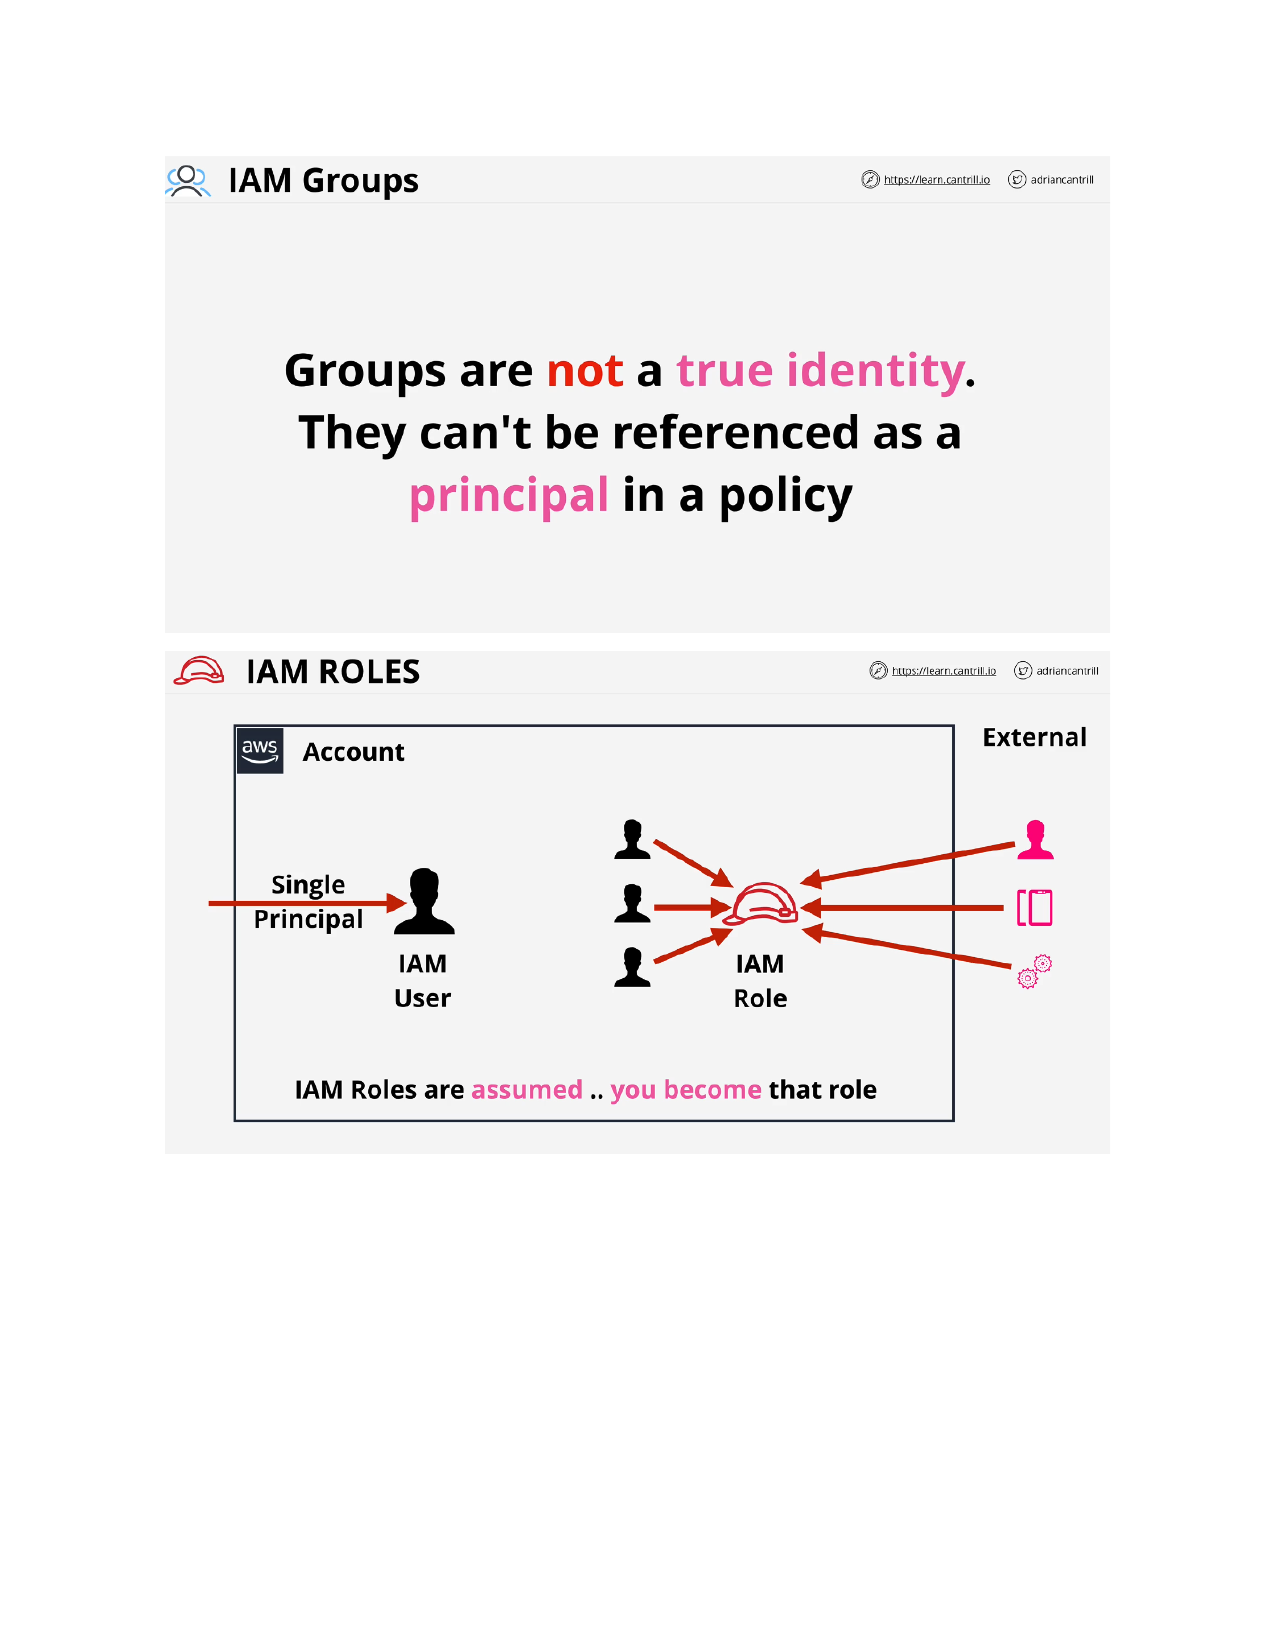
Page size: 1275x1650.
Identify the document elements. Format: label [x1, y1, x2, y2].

picture [165, 156, 1111, 633]
picture [165, 651, 1111, 1154]
